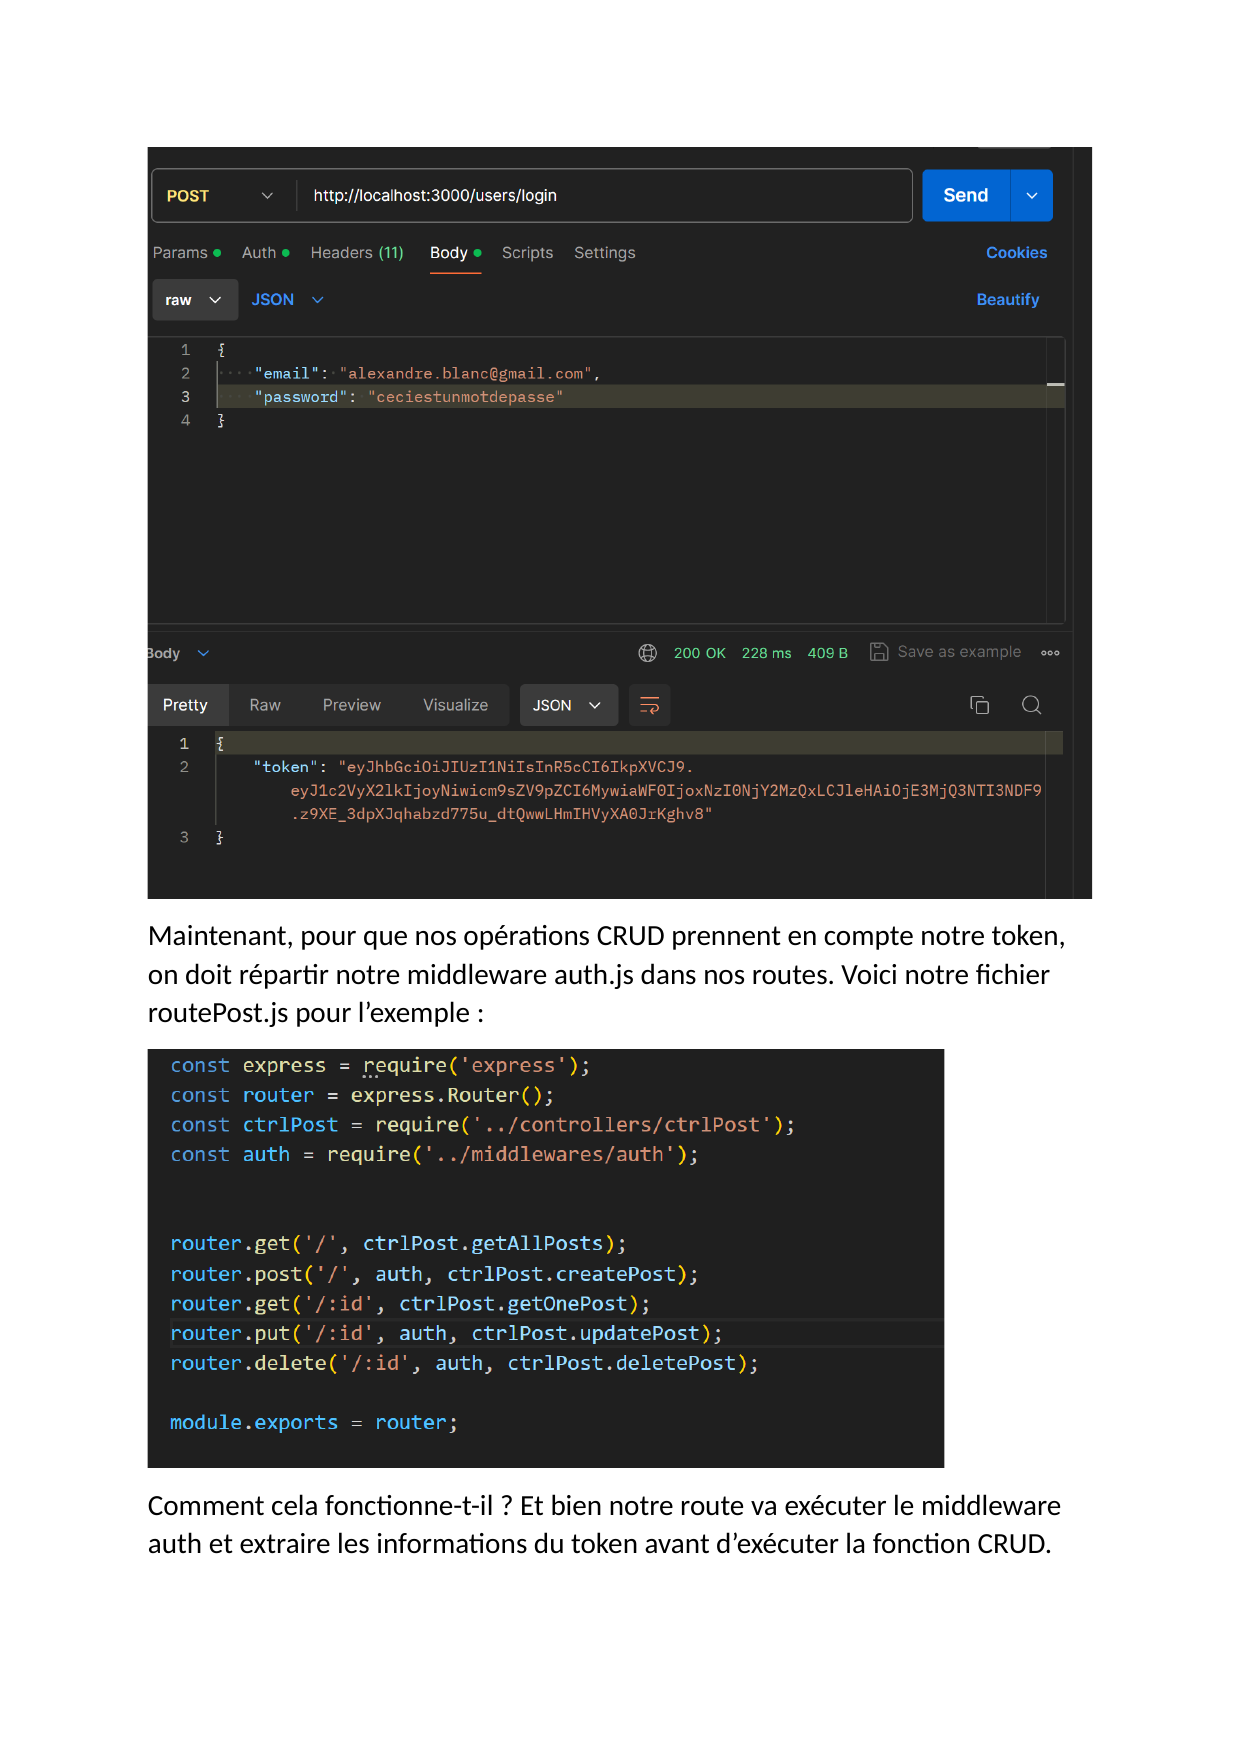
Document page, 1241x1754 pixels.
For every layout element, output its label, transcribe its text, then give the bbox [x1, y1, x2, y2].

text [148, 1487, 1093, 1561]
text Maintenant, pour que nos opérations CRUD prennent en compte notre token, on doit répartir notre middleware auth.js dans nos routes. Voici notre fichier routePost.js pour l’exemple : [148, 917, 1093, 1030]
picture [147, 1049, 945, 1468]
picture [147, 147, 1093, 899]
